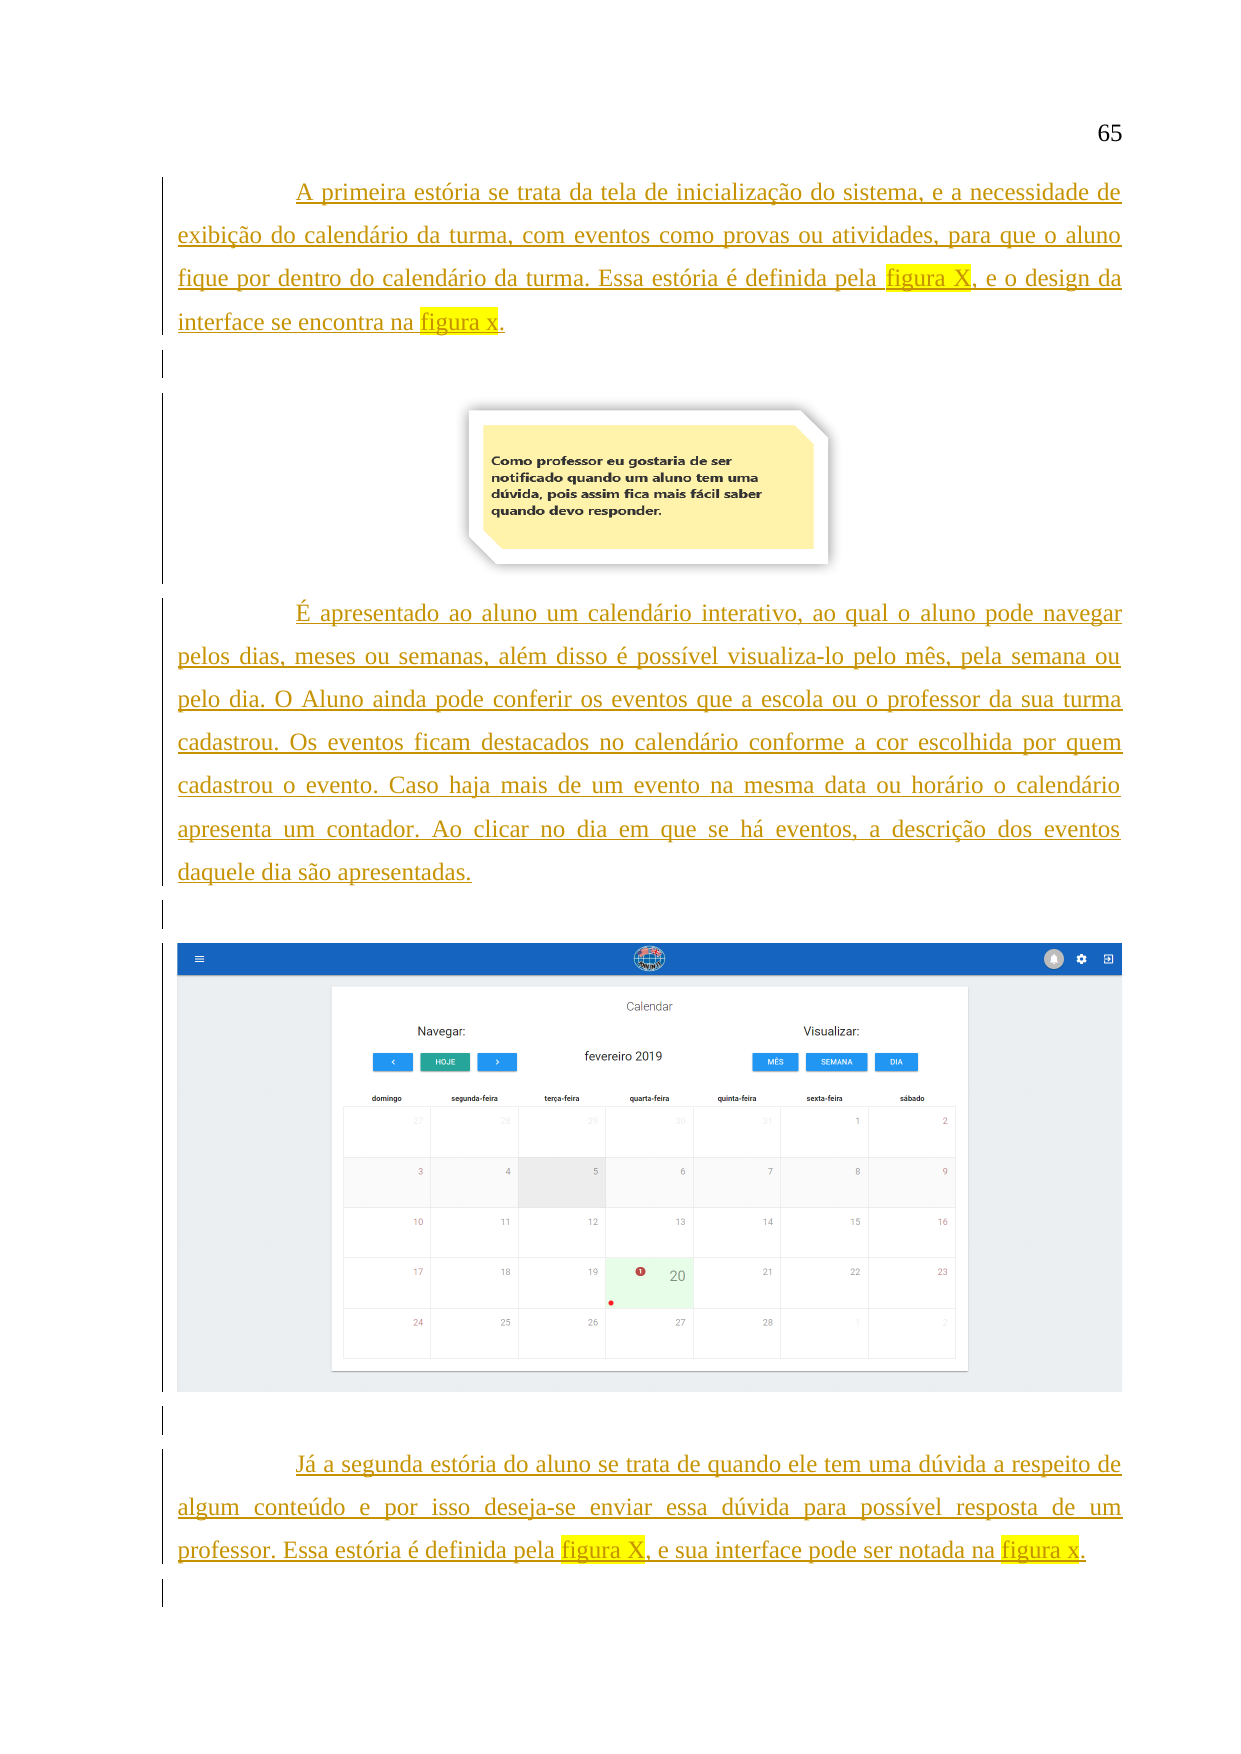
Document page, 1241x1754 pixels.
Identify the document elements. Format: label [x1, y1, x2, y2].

picture [177, 943, 1123, 1392]
picture [484, 426, 813, 549]
